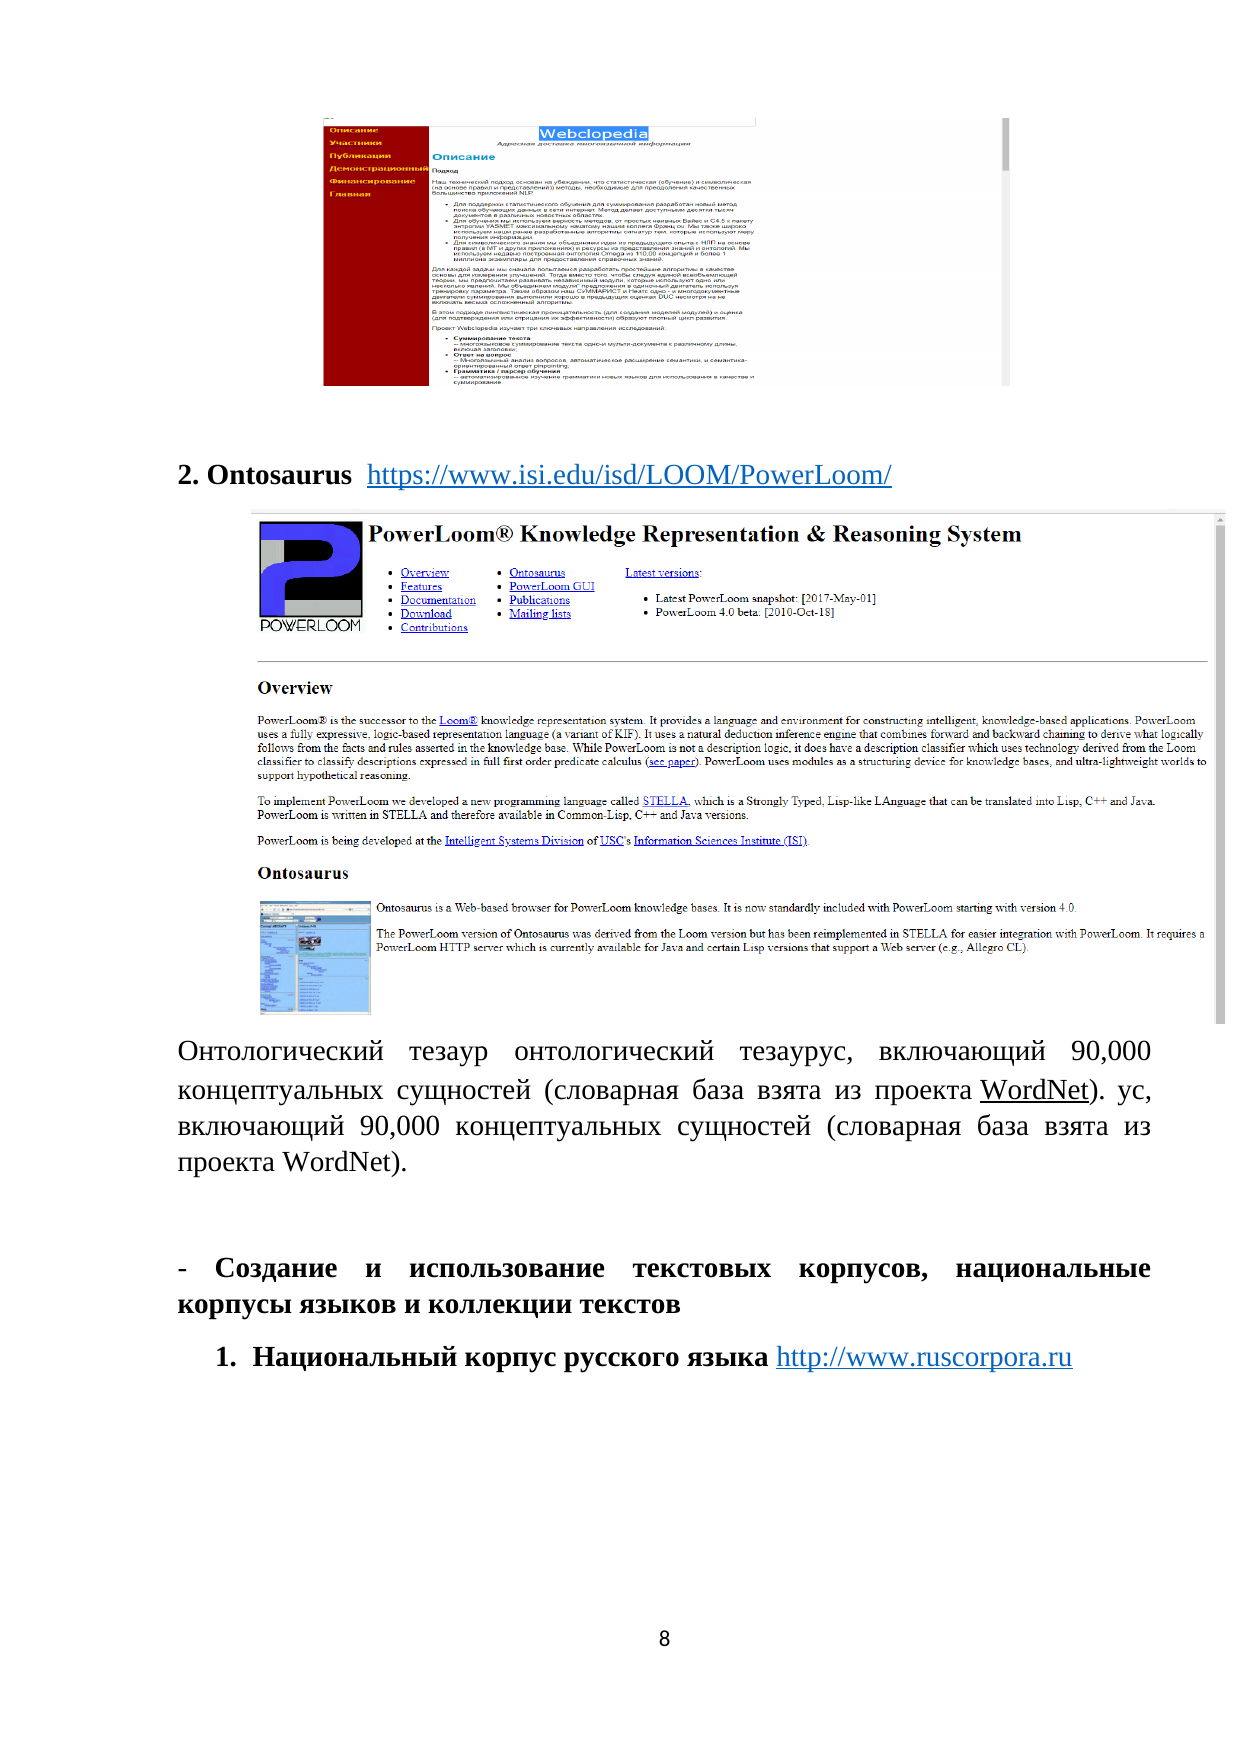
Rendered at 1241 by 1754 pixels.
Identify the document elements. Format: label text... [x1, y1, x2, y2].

list Национальный корпус русского языка http://www.ruscorpora.ru [215, 1339, 1152, 1372]
text - Создание и использование текстовых корпусов, национальные корпусы языков и коллекции текстов [177, 1250, 1152, 1319]
picture [251, 509, 1226, 1024]
picture [319, 118, 1010, 386]
text 2. Ontosaurus https://www.isi.edu/isd/LOOM/PowerLoom/ [177, 457, 1152, 491]
